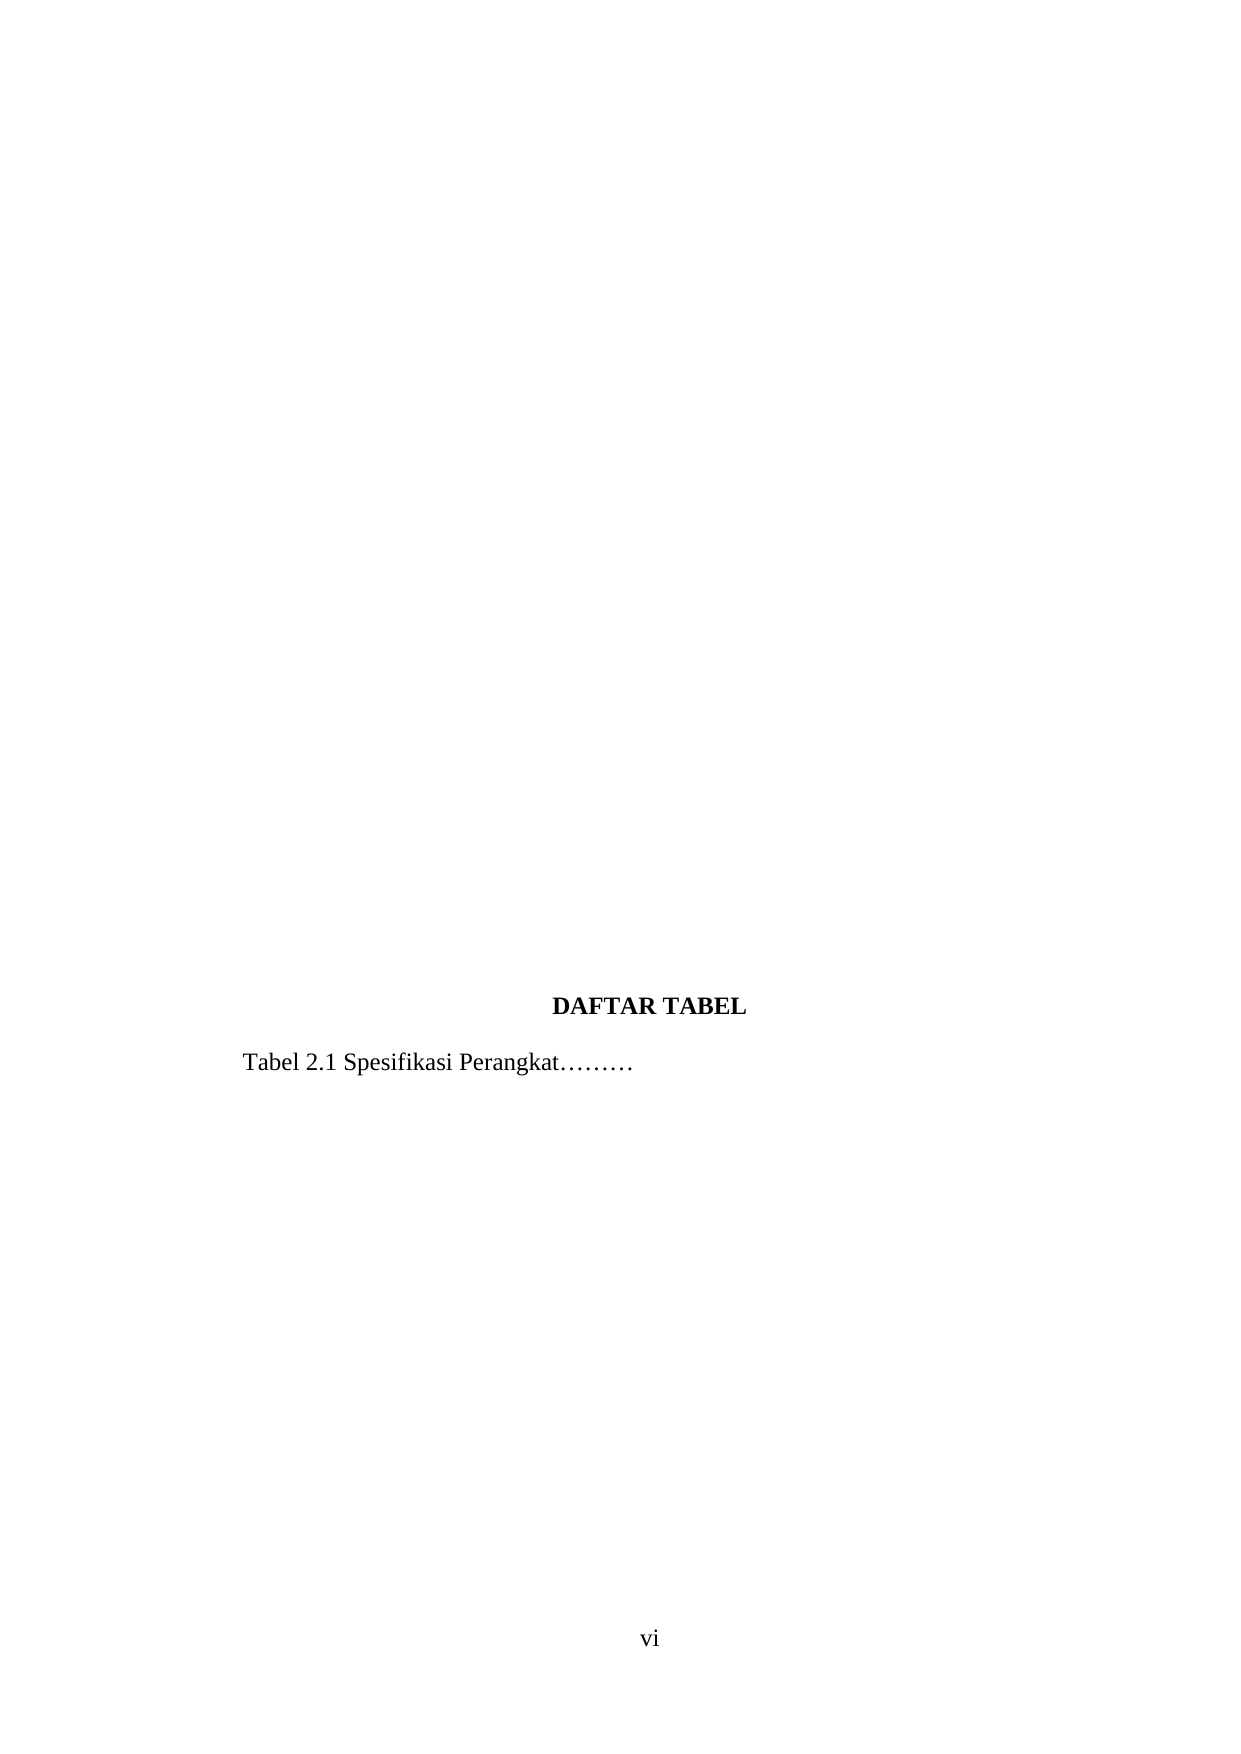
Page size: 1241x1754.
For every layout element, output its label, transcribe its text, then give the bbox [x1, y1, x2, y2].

subtitle DAFTAR TABEL [236, 991, 1063, 1020]
text Tabel 2.1 Spesifikasi Perangkat…………………………………………………..3 [236, 1047, 1063, 1076]
